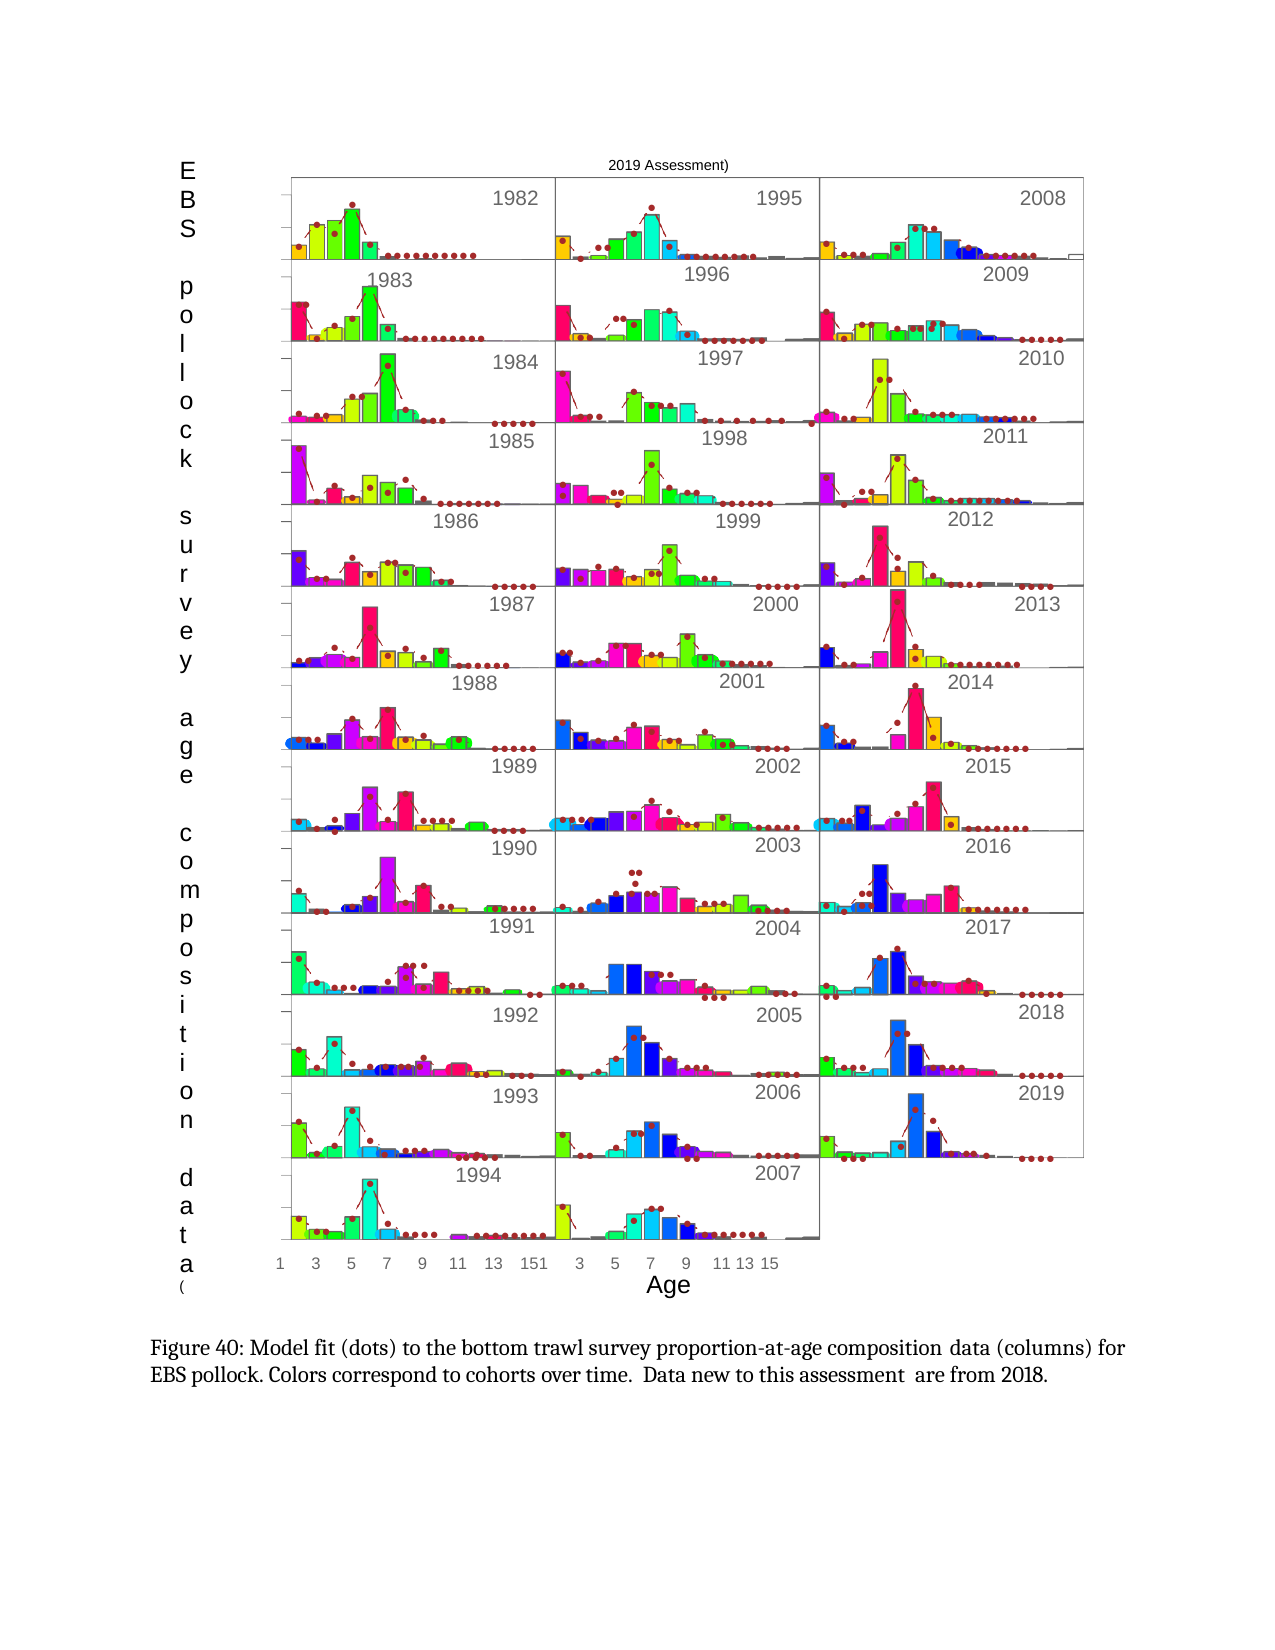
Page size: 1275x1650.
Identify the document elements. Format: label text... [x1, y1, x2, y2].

subtitle Age [436, 1273, 901, 1299]
text 1 3 5 7 9 11 13 151 3 5 7 9 11 13 15 [275, 1256, 1275, 1273]
text Figure 40: Model fit (dots) to the bottom trawl survey proportion-at-age composition data (columns) for EBS pollock. Colors correspond to cohorts over time. Data new to this assessment are from 2018. [150, 1334, 1125, 1388]
picture [281, 177, 1084, 1240]
text (2019 Assessment) [436, 156, 901, 173]
